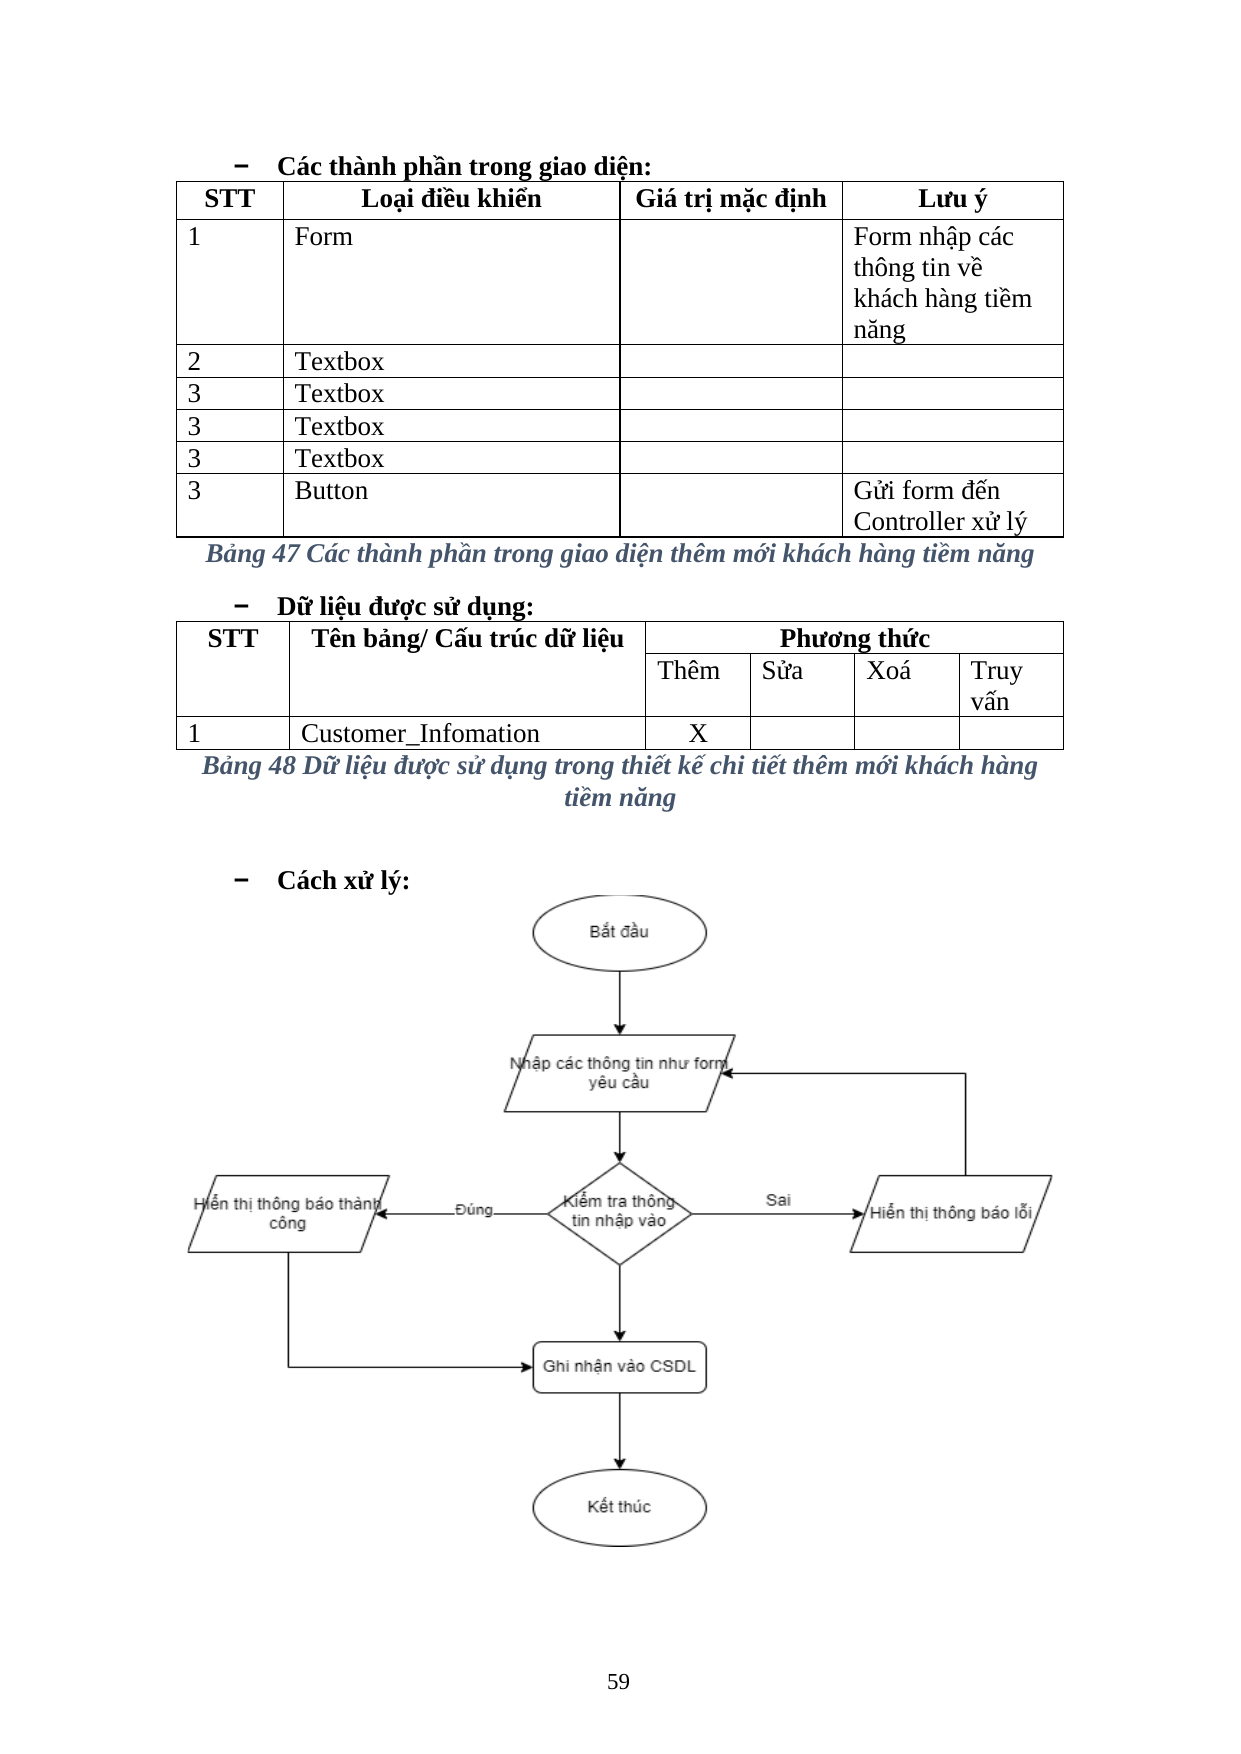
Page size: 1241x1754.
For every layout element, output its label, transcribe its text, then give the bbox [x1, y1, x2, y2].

table_cell Button [284, 474, 619, 536]
table_cell [621, 442, 842, 473]
table_cell Form nhập các thông tin về khách hàng tiềm năng [843, 220, 1063, 344]
table_cell [621, 410, 842, 441]
table_cell 2 [177, 345, 283, 377]
table_cell Textbox [284, 378, 619, 409]
table_header STT [177, 182, 283, 219]
list Cách xử lý: [233, 864, 1053, 895]
table_cell [621, 378, 842, 409]
table_cell Thêm [646, 654, 750, 716]
table_cell Xoá [855, 654, 959, 716]
table_cell 1 [177, 220, 283, 344]
table_cell [843, 378, 1063, 409]
table_cell X [646, 717, 750, 748]
table_header Giá trị mặc định [621, 182, 842, 219]
table_cell 3 [177, 410, 283, 441]
table_cell [843, 345, 1063, 377]
list Các thành phần trong giao diện: [233, 150, 1053, 181]
table_cell [621, 220, 842, 344]
table_cell Form [284, 220, 619, 344]
table_cell Textbox [284, 442, 619, 473]
table_cell 3 [177, 474, 283, 536]
table_cell 3 [177, 442, 283, 473]
table_cell [843, 410, 1063, 441]
table_cell Customer_Infomation [290, 717, 645, 748]
table_cell [621, 345, 842, 377]
list Dữ liệu được sử dụng: [233, 589, 1053, 621]
table_header STT [177, 622, 289, 716]
table_cell [960, 717, 1063, 748]
table_cell [843, 442, 1063, 473]
table_cell Sửa [751, 654, 854, 716]
table_cell [621, 474, 842, 536]
table_cell [751, 717, 854, 748]
table_header Tên bảng/ Cấu trúc dữ liệu [290, 622, 645, 716]
table_header Lưu ý [843, 182, 1063, 219]
table_cell Textbox [284, 345, 619, 377]
table_cell 1 [177, 717, 289, 748]
table_cell Truy vấn [960, 654, 1063, 716]
table_cell 3 [177, 378, 283, 409]
table_header Phương thức [646, 622, 1063, 653]
picture [187, 895, 1053, 1547]
table_header Loại điều khiển [284, 182, 619, 219]
table_cell [855, 717, 959, 748]
table_cell Textbox [284, 410, 619, 441]
table_cell Gửi form đến Controller xử lý [843, 474, 1063, 536]
